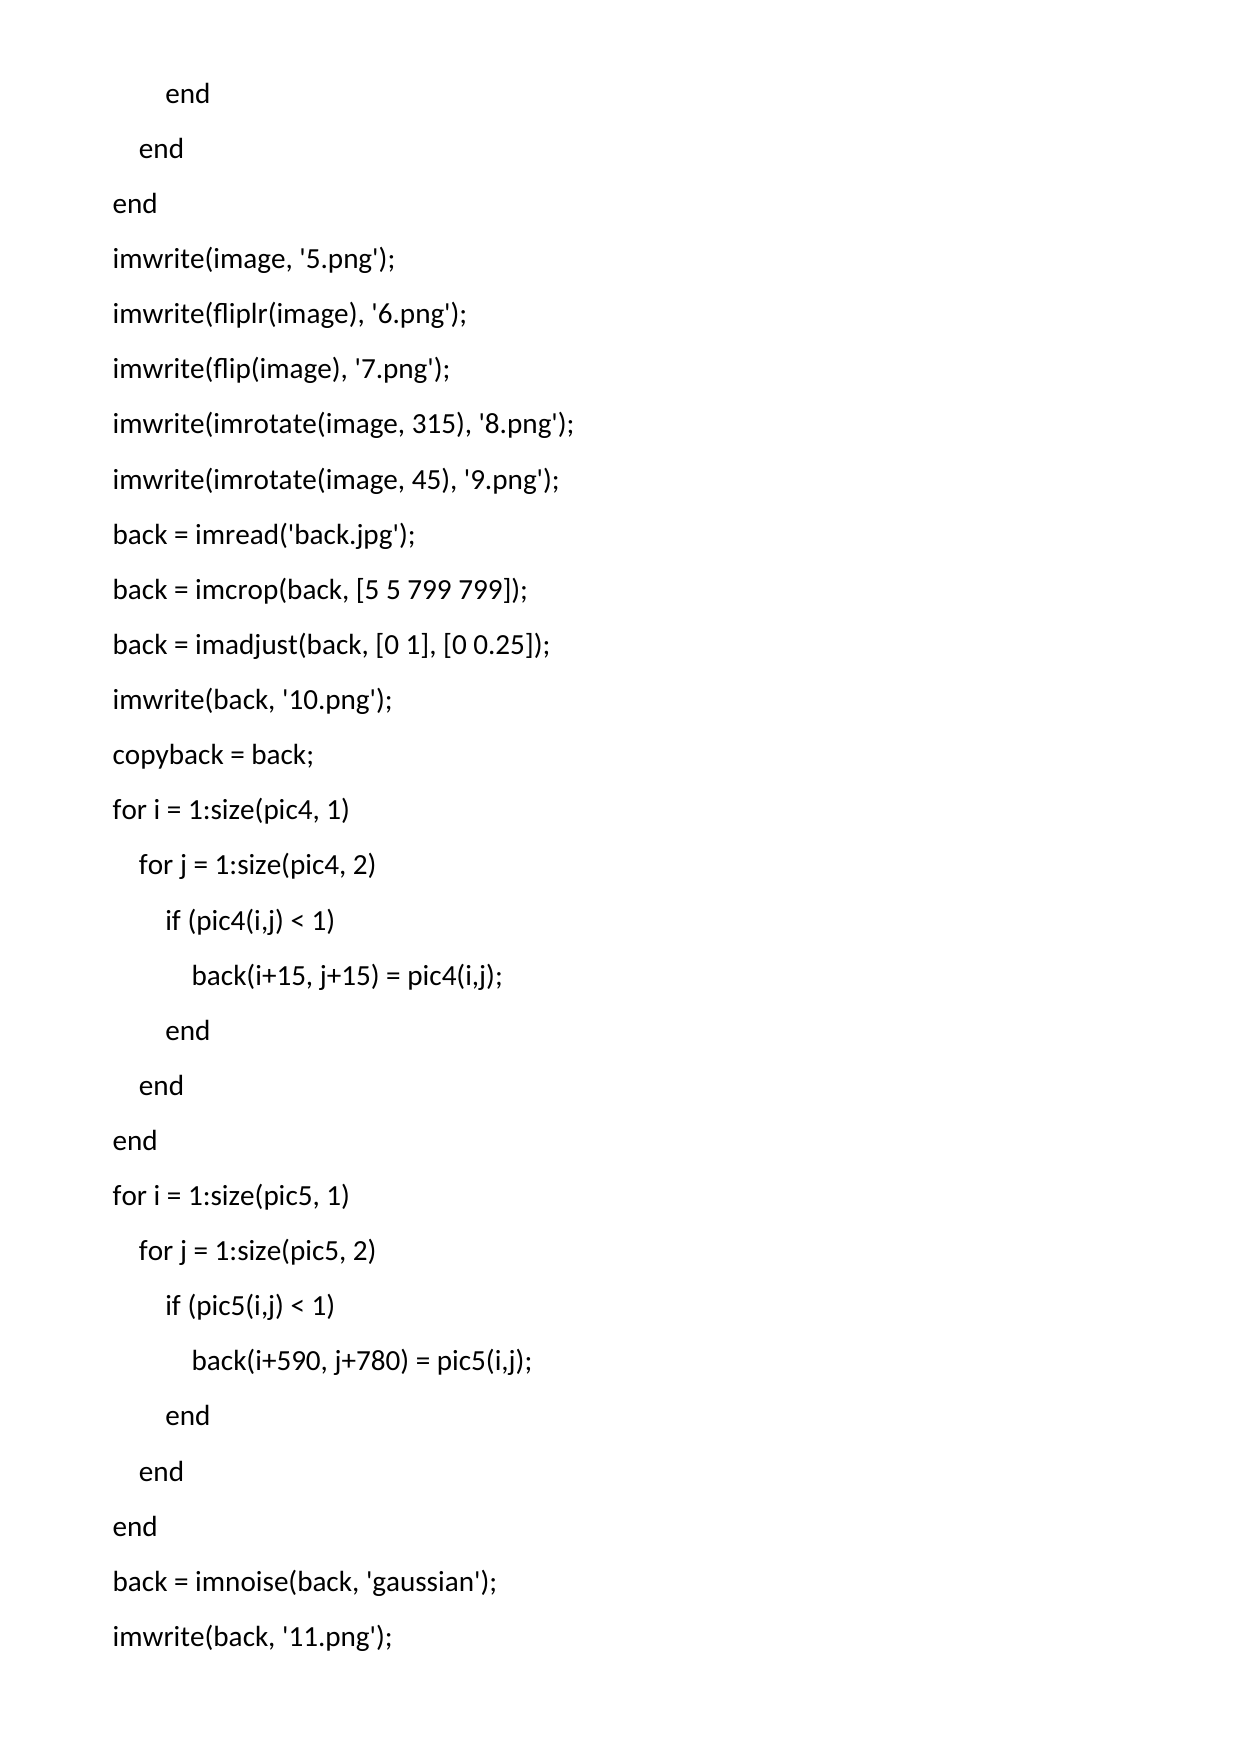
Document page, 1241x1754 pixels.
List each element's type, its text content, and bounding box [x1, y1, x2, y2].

text end [112, 1067, 1165, 1102]
text end [112, 1508, 1165, 1543]
text end [112, 75, 1165, 111]
text end [112, 1122, 1165, 1158]
text imwrite(imrotate(image, 45), '9.png'); [112, 461, 1165, 496]
text back = imread('back.jpg'); [112, 516, 1165, 551]
text if (pic4(i,j) < 1) [112, 902, 1165, 937]
text end [112, 1012, 1165, 1047]
text imwrite(flip(image), '7.png'); [112, 351, 1165, 386]
text for j = 1:size(pic5, 2) [112, 1232, 1165, 1268]
text imwrite(back, '10.png'); [112, 681, 1165, 717]
text back(i+15, j+15) = pic4(i,j); [112, 957, 1165, 992]
text end [112, 130, 1165, 166]
text imwrite(imrotate(image, 315), '8.png'); [112, 406, 1165, 441]
text end [112, 1397, 1165, 1433]
text back = imcrop(back, [5 5 799 799]); [112, 571, 1165, 607]
text end [112, 185, 1165, 221]
text for i = 1:size(pic4, 1) [112, 791, 1165, 827]
text for j = 1:size(pic4, 2) [112, 846, 1165, 882]
text imwrite(image, '5.png'); [112, 240, 1165, 276]
text end [112, 1453, 1165, 1488]
text back = imnoise(back, 'gaussian'); [112, 1563, 1165, 1598]
text back = imadjust(back, [0 1], [0 0.25]); [112, 626, 1165, 662]
text imwrite(fliplr(image), '6.png'); [112, 295, 1165, 331]
text back(i+590, j+780) = pic5(i,j); [112, 1342, 1165, 1378]
text if (pic5(i,j) < 1) [112, 1287, 1165, 1323]
text for i = 1:size(pic5, 1) [112, 1177, 1165, 1213]
text copyback = back; [112, 736, 1165, 772]
text imwrite(back, '11.png'); [112, 1618, 1165, 1653]
